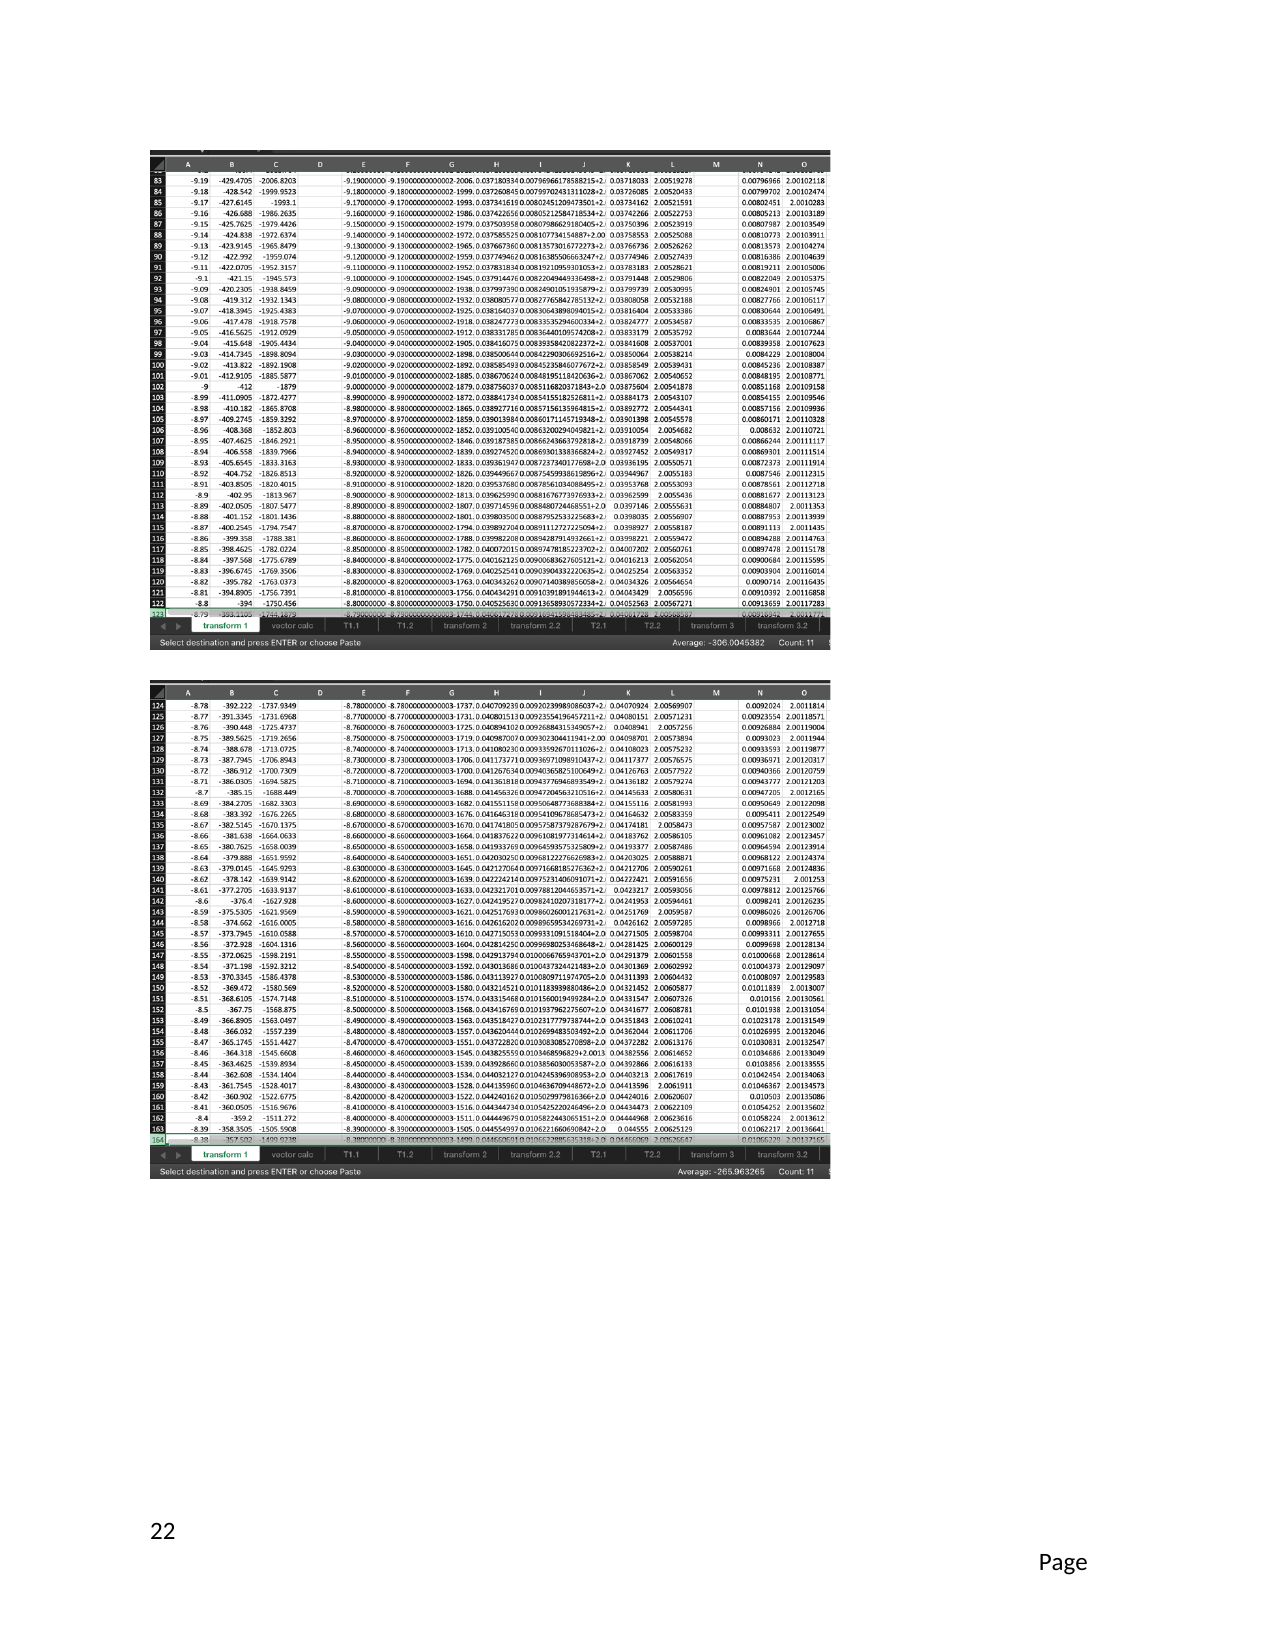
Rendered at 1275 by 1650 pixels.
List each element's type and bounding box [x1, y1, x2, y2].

picture [150, 680, 831, 1179]
picture [150, 150, 831, 650]
